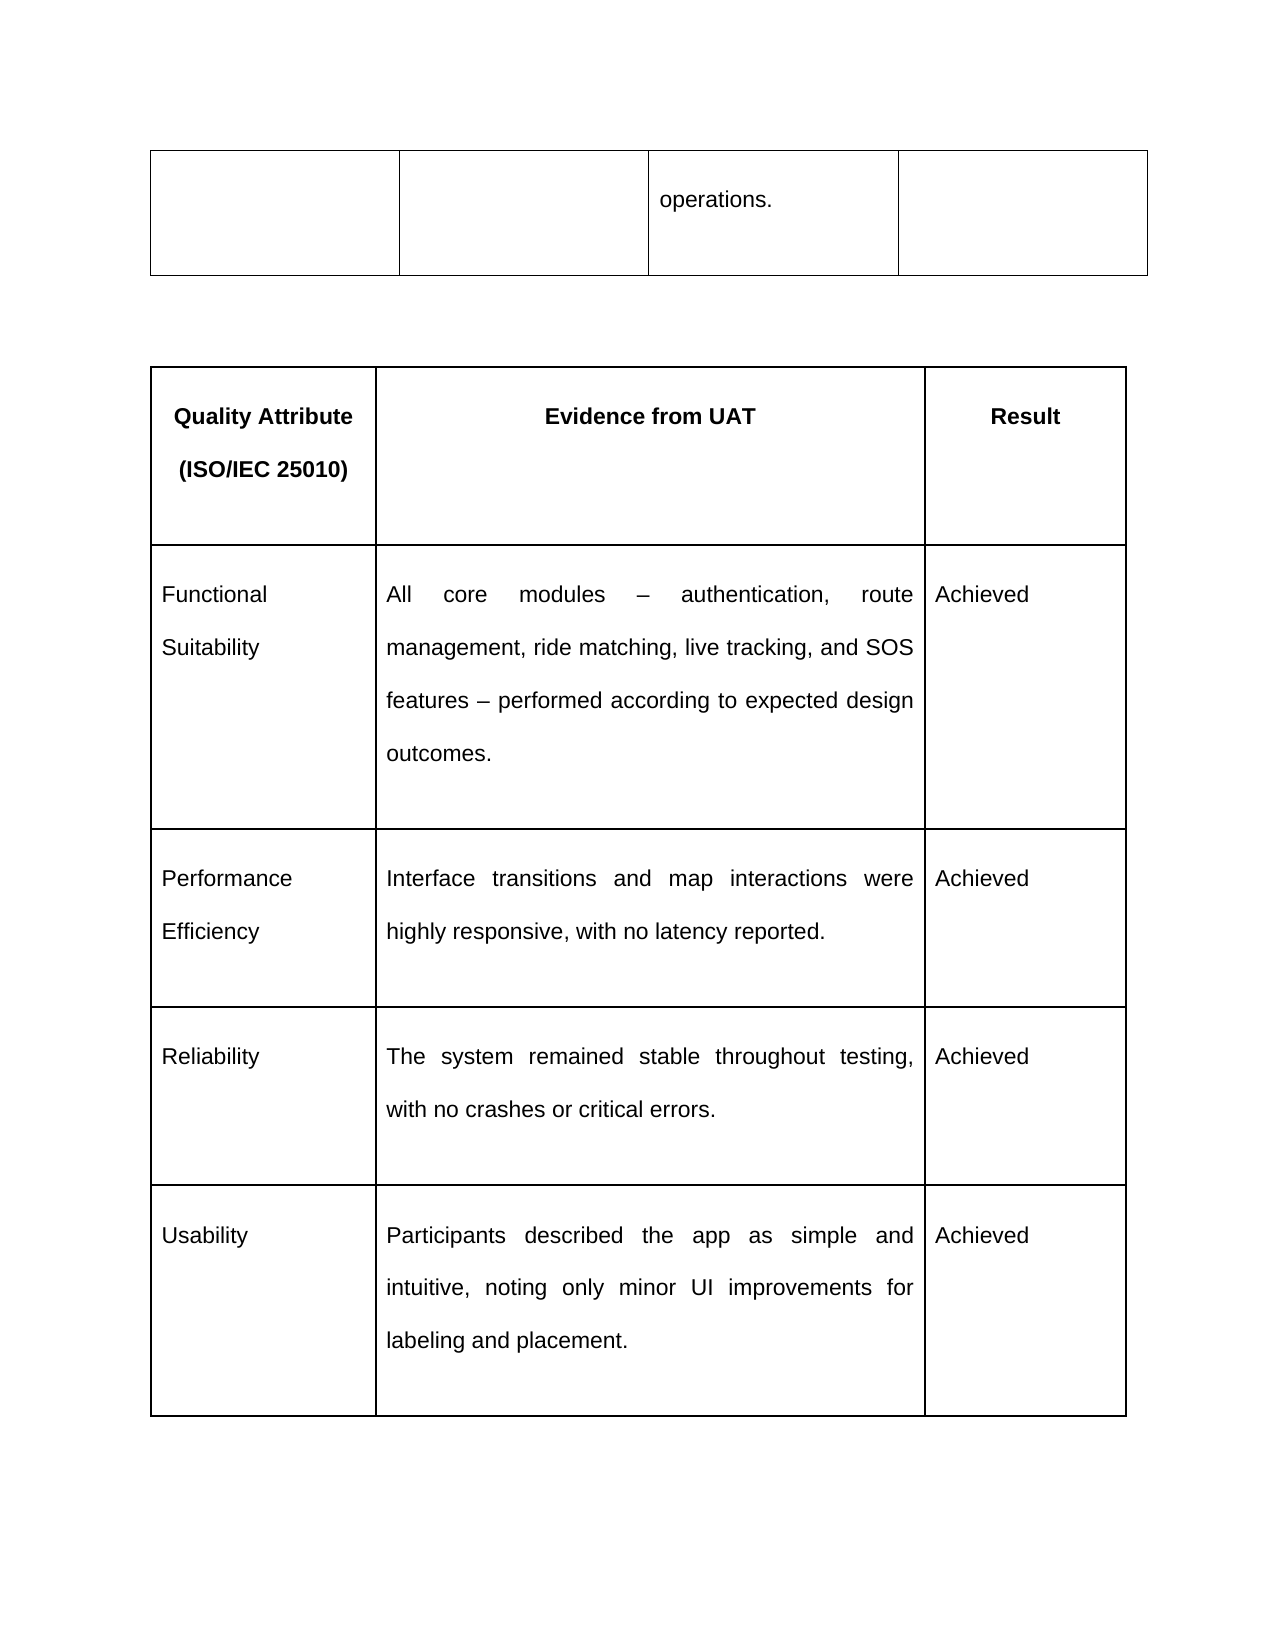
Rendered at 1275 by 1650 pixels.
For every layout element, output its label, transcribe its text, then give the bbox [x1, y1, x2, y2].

table_cell Performance Efficiency [152, 830, 375, 1006]
table_cell Achieved [926, 830, 1125, 1006]
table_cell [151, 151, 399, 274]
table_cell Functional Suitability [152, 546, 375, 828]
table_cell Usability [152, 1186, 375, 1415]
table_cell Achieved [926, 1186, 1125, 1415]
table_cell Achieved [926, 1008, 1125, 1184]
table_header Quality Attribute (ISO/IEC 25010) [152, 368, 375, 544]
table_header Evidence from UAT [377, 368, 924, 544]
table_cell Participants described the app as simple and intuitive, noting only minor UI improvements for labeling and placement. [377, 1186, 924, 1415]
table_cell Achieved [926, 546, 1125, 828]
table_cell Interface transitions and map interactions were highly responsive, with no latency reported. [377, 830, 924, 1006]
table_cell The system remained stable throughout testing, with no crashes or critical errors. [377, 1008, 924, 1184]
table_cell Reliability [152, 1008, 375, 1184]
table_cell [899, 151, 1147, 274]
table_header Result [926, 368, 1125, 544]
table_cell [400, 151, 648, 274]
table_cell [649, 151, 898, 274]
table_cell All core modules – authentication, route management, ride matching, live tracking, and SOS features – performed according to expected design outcomes. [377, 546, 924, 828]
